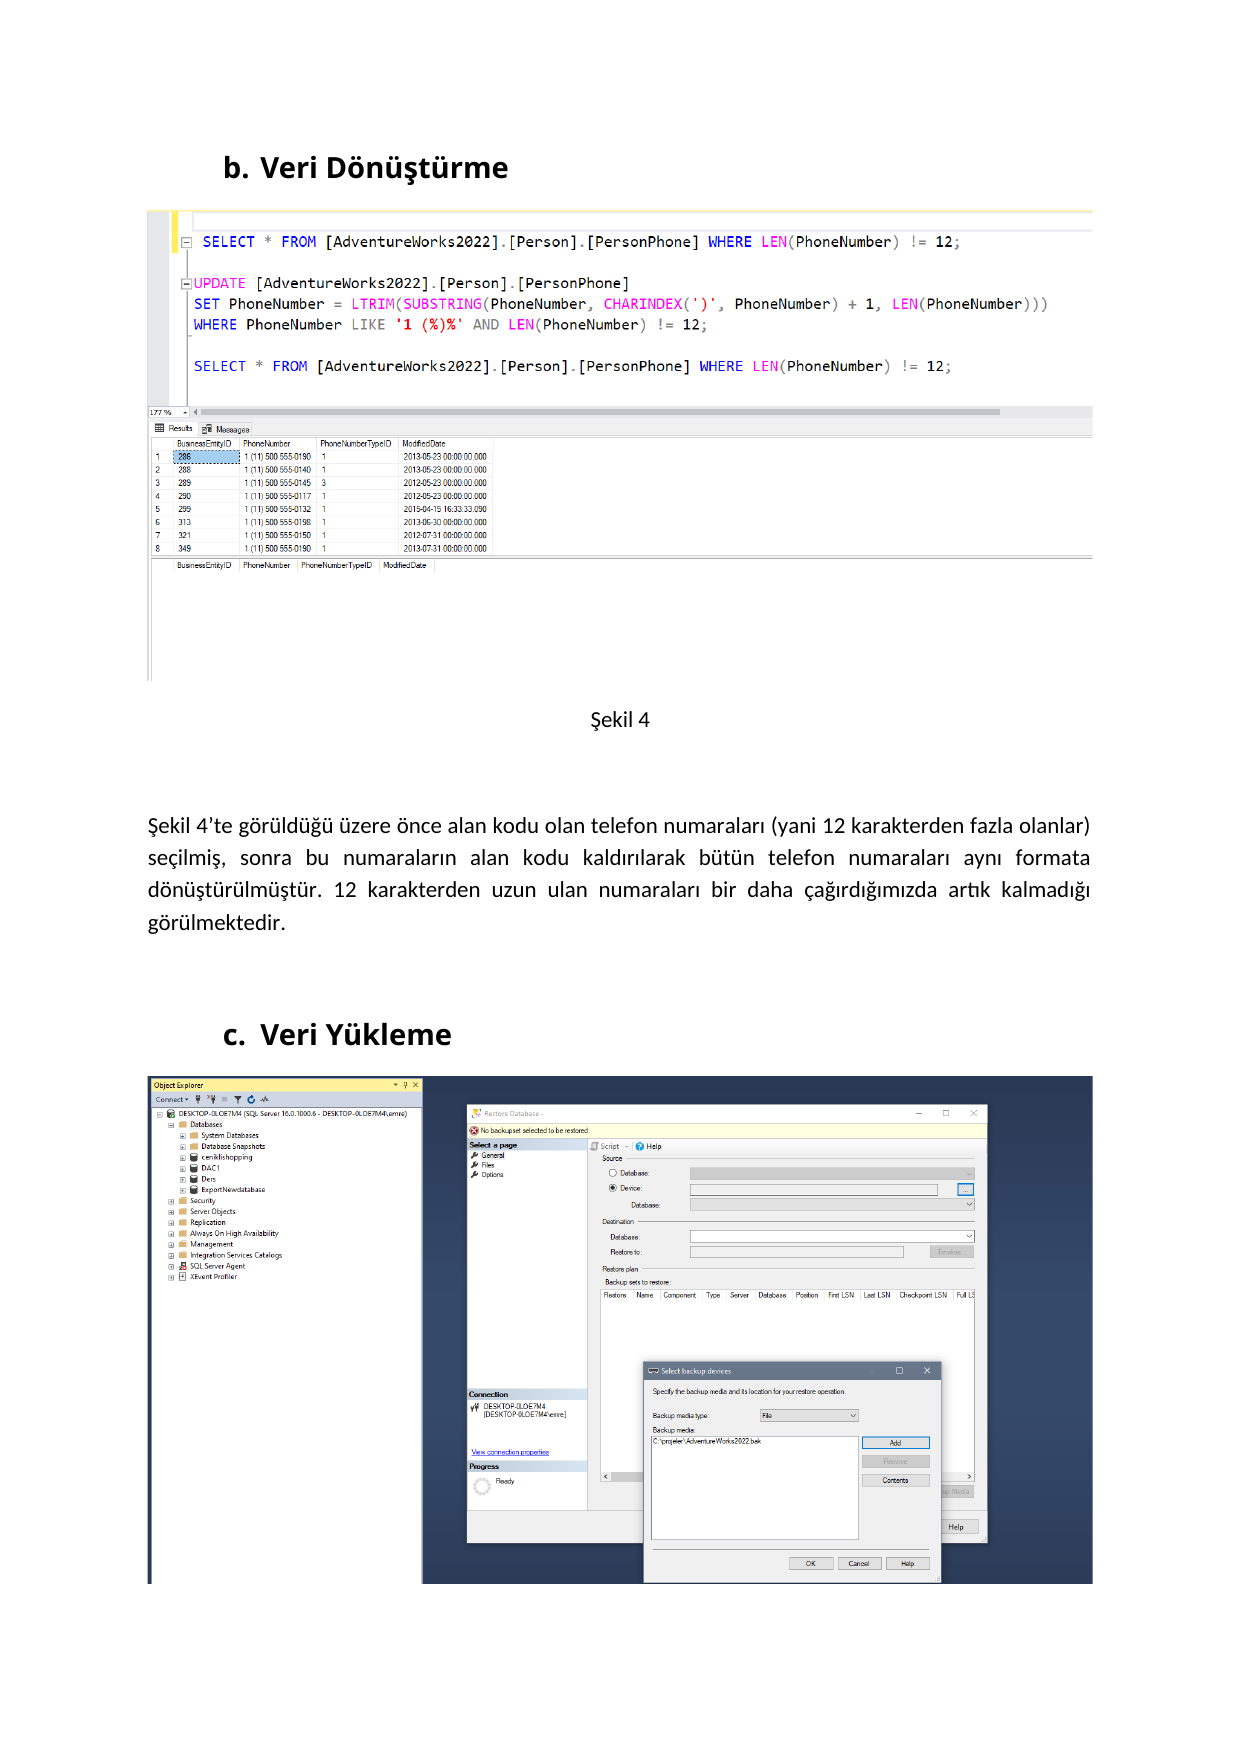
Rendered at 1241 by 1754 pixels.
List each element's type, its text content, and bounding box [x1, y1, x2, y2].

list Veri Yükleme [223, 1014, 1093, 1053]
list Veri Dönüştürme [223, 148, 1093, 187]
text Şekil 4 [148, 705, 1093, 733]
picture [147, 210, 1093, 681]
text Şekil 4’te görüldüğü üzere önce alan kodu olan telefon numaraları (yani 12 karakterden fazla olanlar) seçilmiş, sonra bu numaraların alan kodu kaldırılarak bütün telefon numaraları aynı formata dönüştürülmüştür. 12 karakterden uzun ulan numaraları bir daha çağırdığımızda artık kalmadığı görülmektedir. [148, 811, 1093, 936]
picture [147, 1076, 1093, 1584]
